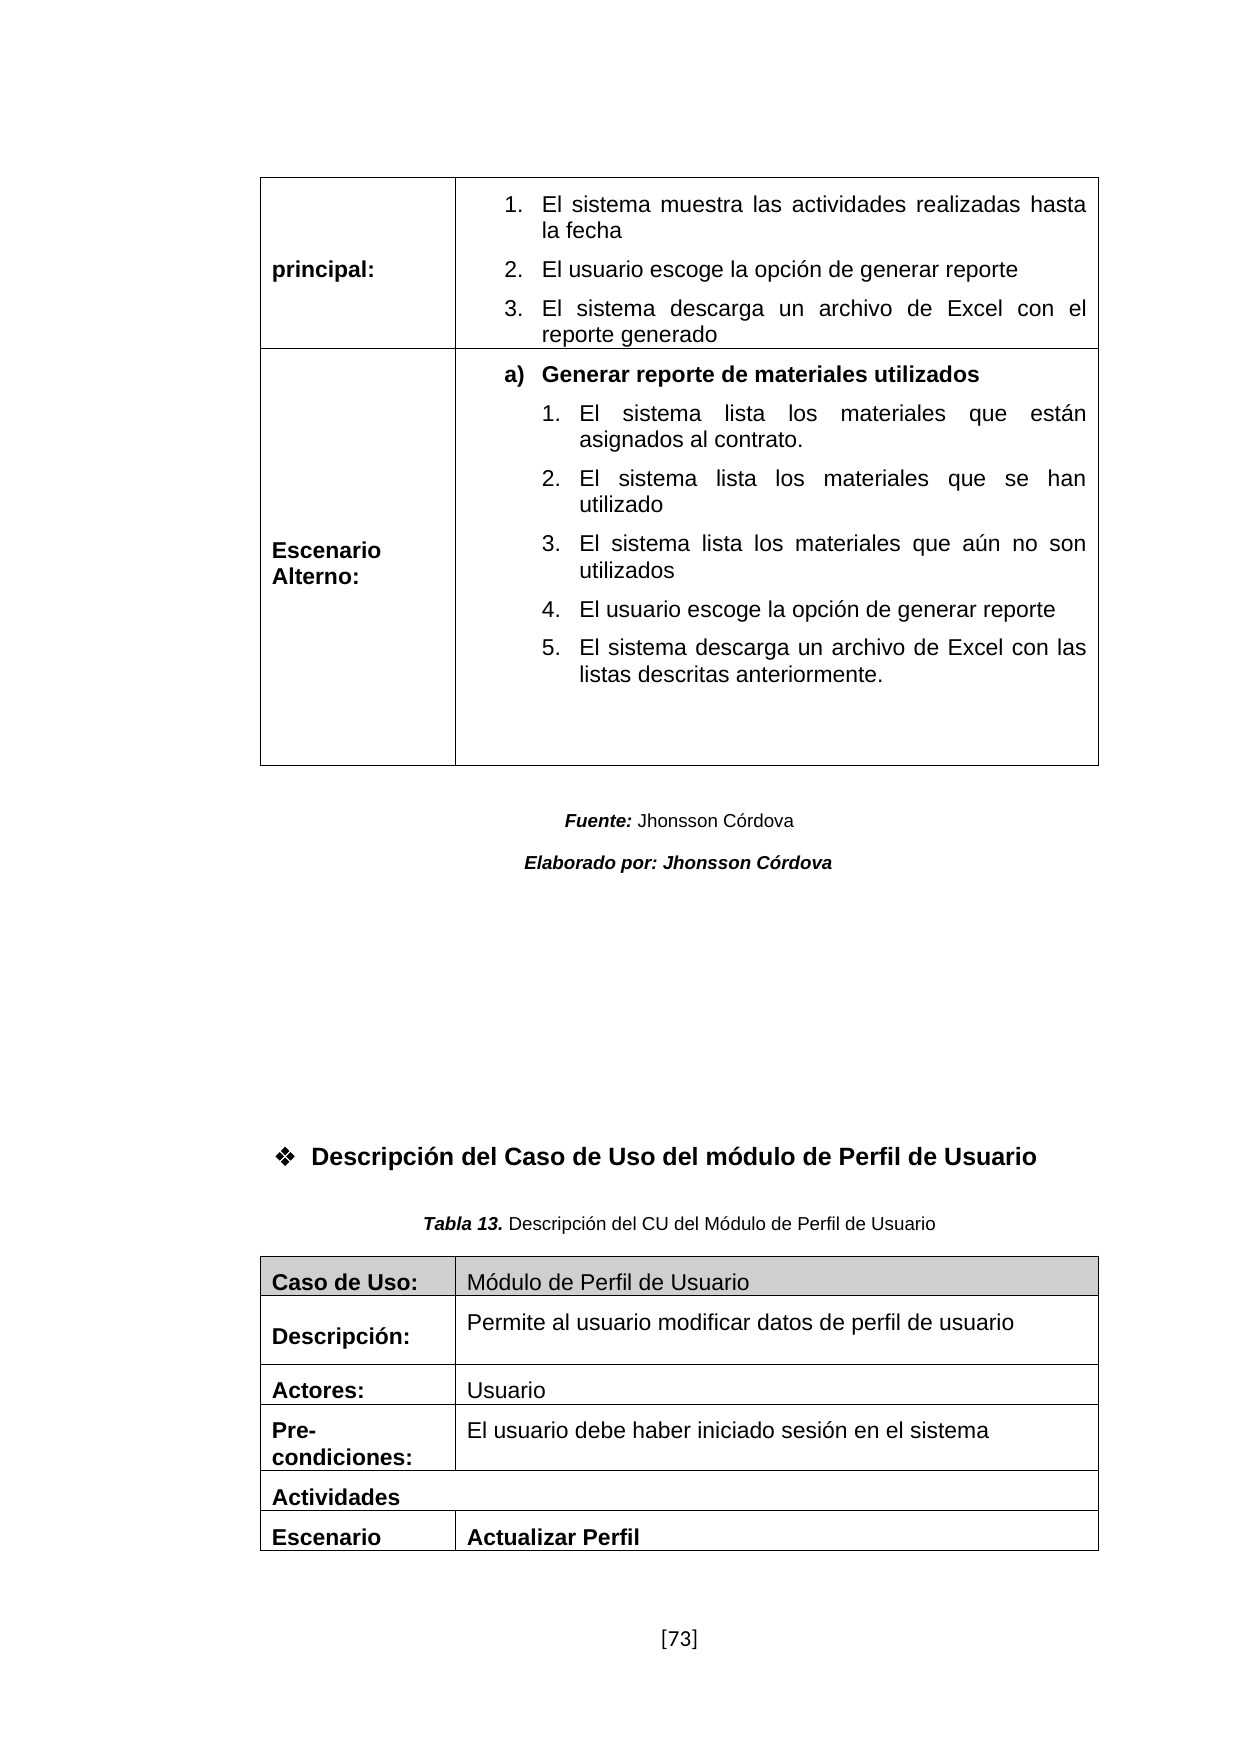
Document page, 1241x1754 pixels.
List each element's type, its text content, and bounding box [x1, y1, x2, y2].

table_cell Actividades [261, 1471, 1098, 1510]
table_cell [456, 178, 1098, 347]
table_cell El usuario debe haber iniciado sesión en el sistema [456, 1405, 1098, 1470]
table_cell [261, 178, 455, 347]
table_cell Escenario Alterno: [261, 349, 455, 765]
list Descripción del Caso de Uso del módulo de Perfil de Usuario [274, 1142, 1122, 1171]
text Tabla 13. Descripción del CU del Módulo de Perfil de Usuario [236, 1213, 1122, 1235]
text Elaborado por: Jhonsson Córdova [236, 852, 1122, 873]
table_cell Actores: [261, 1365, 455, 1404]
table_cell Generar reporte de materiales utilizados El sistema lista los materiales que están asignados al contrato. El sistema lista los materiales que se han utilizado El sistema lista los materiales que aún no son utilizados El usuario escoge la opción de generar reporte El sistema descarga un archivo de Excel con las listas descritas anteriormente. [456, 349, 1098, 765]
table_cell Pre-condiciones: [261, 1405, 455, 1470]
table_header Caso de Uso: [261, 1257, 455, 1295]
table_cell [261, 1511, 455, 1550]
text Fuente: Jhonsson Córdova [236, 809, 1122, 831]
table_cell Usuario [456, 1365, 1098, 1404]
table_cell Descripción: [261, 1296, 455, 1364]
table_cell Permite al usuario modificar datos de perfil de usuario [456, 1296, 1098, 1364]
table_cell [456, 1511, 1098, 1550]
table_header Módulo de Perfil de Usuario [456, 1257, 1098, 1295]
